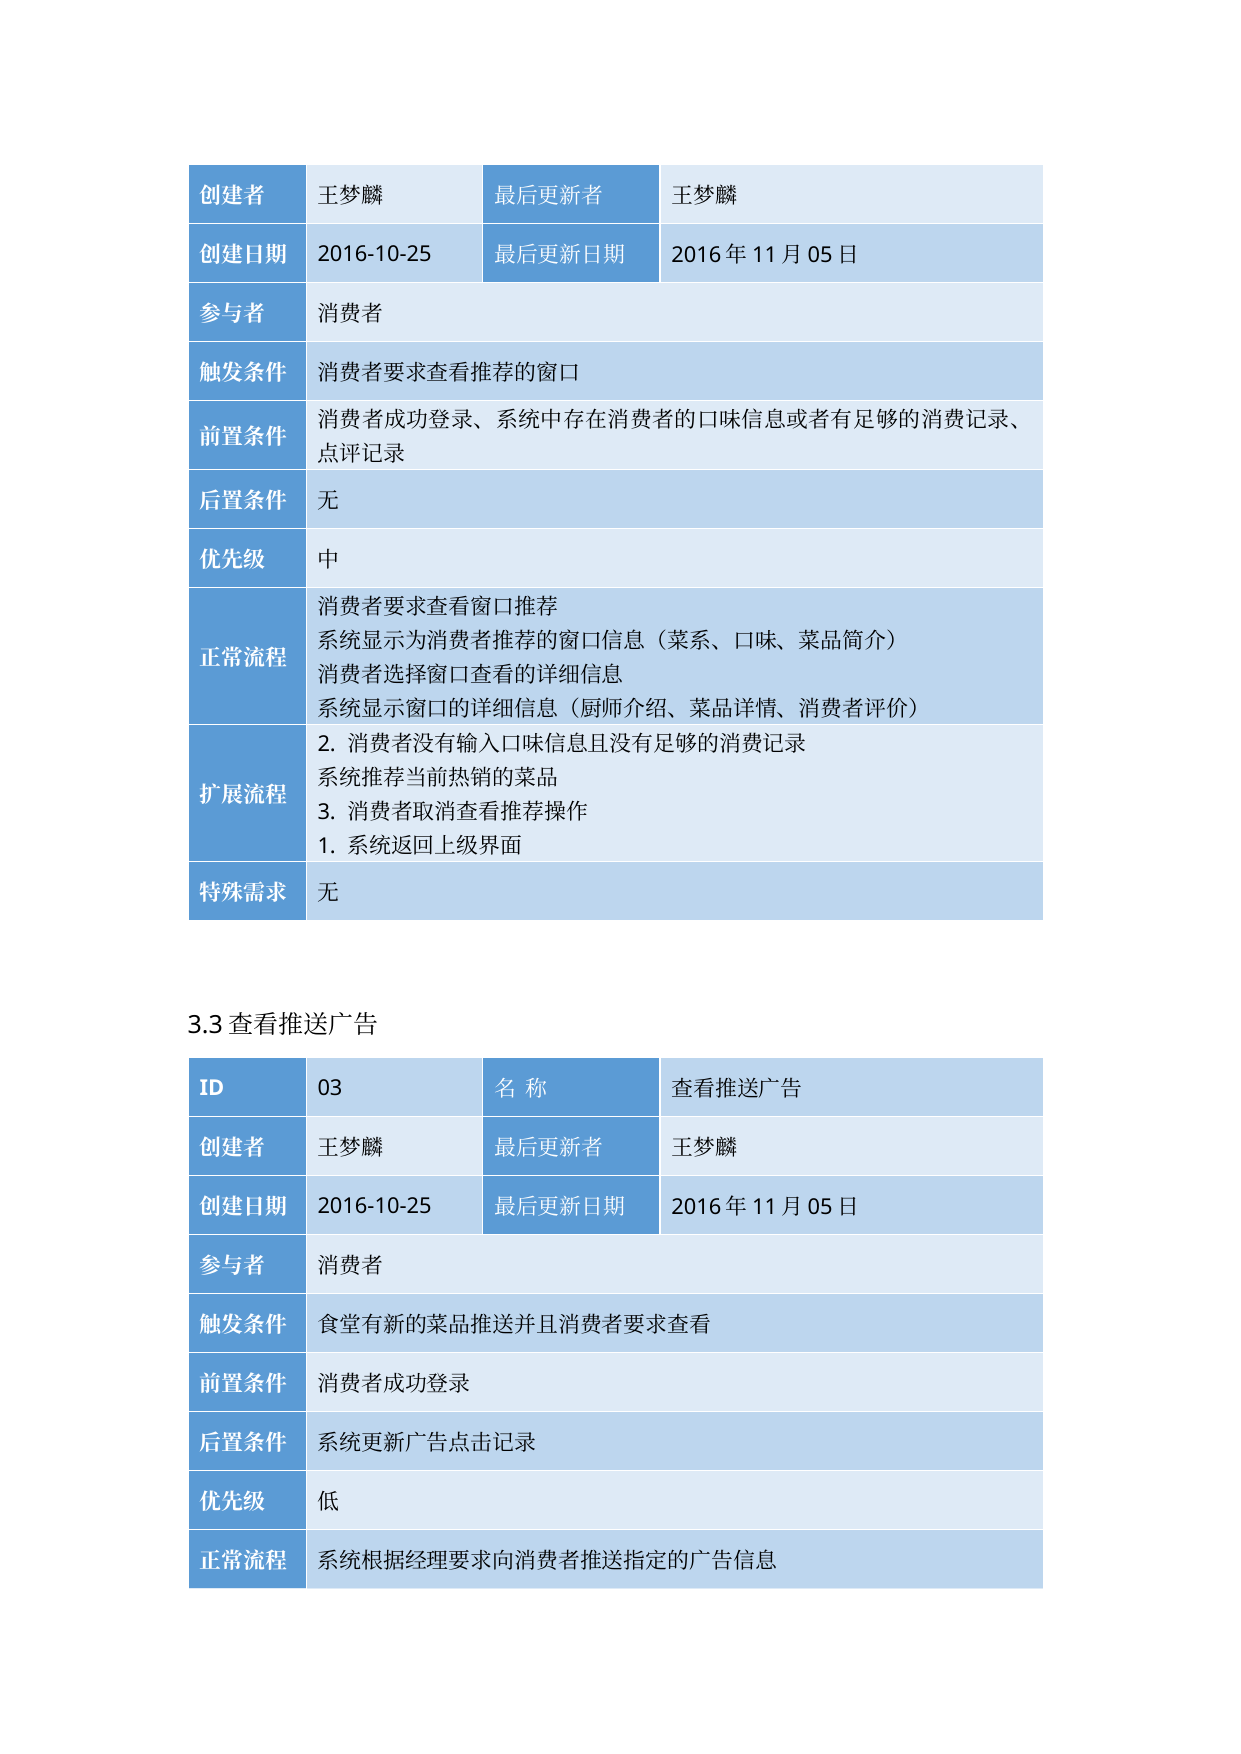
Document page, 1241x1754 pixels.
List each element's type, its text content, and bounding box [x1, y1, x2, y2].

table_cell 参与者 [189, 1235, 306, 1293]
table_cell 扩展流程 [189, 725, 306, 861]
table_cell 消费者要求查看窗口推荐 系统显示为消费者推荐的窗口信息（菜系、口味、菜品简介） 消费者选择窗口查看的详细信息 系统显示窗口的详细信息（厨师介绍、菜品详情、消费者评价） [307, 588, 1043, 724]
table_cell 正常流程 [189, 588, 306, 724]
table_cell 王梦麟 [307, 1117, 482, 1175]
table_cell 消费者 [307, 1235, 1043, 1293]
table_cell 触发条件 [189, 342, 306, 400]
table_cell 创建日期 [189, 1176, 306, 1234]
table_header 查看推送广告 [661, 1058, 1043, 1116]
table_cell 参与者 [189, 283, 306, 341]
table_cell 最后更新者 [483, 165, 659, 223]
table_cell 前置条件 [189, 1353, 306, 1411]
table_cell 后置条件 [189, 470, 306, 528]
table_cell 创建日期 [189, 224, 306, 282]
table_cell 后置条件 [189, 1412, 306, 1470]
table_header 名 称 [483, 1058, 659, 1116]
table_cell 消费者 [307, 283, 1043, 341]
text 3.3查看推送广告 [187, 989, 1053, 1057]
table_cell 优先级 [189, 1471, 306, 1529]
table_cell 优先级 [189, 529, 306, 587]
table_cell 中 [307, 529, 1043, 587]
table_cell 最后更新日期 [483, 224, 659, 282]
table_cell 2016年11月05日 [661, 224, 1043, 282]
table_cell 无 [307, 862, 1043, 920]
table_cell 消费者成功登录、系统中存在消费者的口味信息或者有足够的消费记录、点评记录 [307, 401, 1043, 469]
table_cell 王梦麟 [661, 165, 1043, 223]
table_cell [307, 1530, 1043, 1588]
table_cell 前置条件 [189, 401, 306, 469]
table_cell 王梦麟 [661, 1117, 1043, 1175]
table_cell 2. 消费者没有输入口味信息且没有足够的消费记录 系统推荐当前热销的菜品 3. 消费者取消查看推荐操作 1. 系统返回上级界面 [307, 725, 1043, 861]
table_cell 最后更新日期 [483, 1176, 659, 1234]
table_cell 消费者要求查看推荐的窗口 [307, 342, 1043, 400]
table_header ID [189, 1058, 306, 1116]
table_header 03 [307, 1058, 482, 1116]
table_cell 王梦麟 [307, 165, 482, 223]
table_cell 2016年11月05日 [661, 1176, 1043, 1234]
table_cell 创建者 [189, 165, 306, 223]
table_cell 正常流程 [189, 1530, 306, 1588]
table_cell 2016-10-25 [307, 1176, 482, 1234]
table_cell 2016-10-25 [307, 224, 482, 282]
table_cell 低 [307, 1471, 1043, 1529]
table_cell 无 [307, 470, 1043, 528]
table_cell 消费者成功登录 [307, 1353, 1043, 1411]
table_cell 创建者 [189, 1117, 306, 1175]
table_cell 触发条件 [189, 1294, 306, 1352]
table_cell 系统更新广告点击记录 [307, 1412, 1043, 1470]
table_cell 最后更新者 [483, 1117, 659, 1175]
table_cell 食堂有新的菜品推送并且消费者要求查看 [307, 1294, 1043, 1352]
table_cell 特殊需求 [189, 862, 306, 920]
